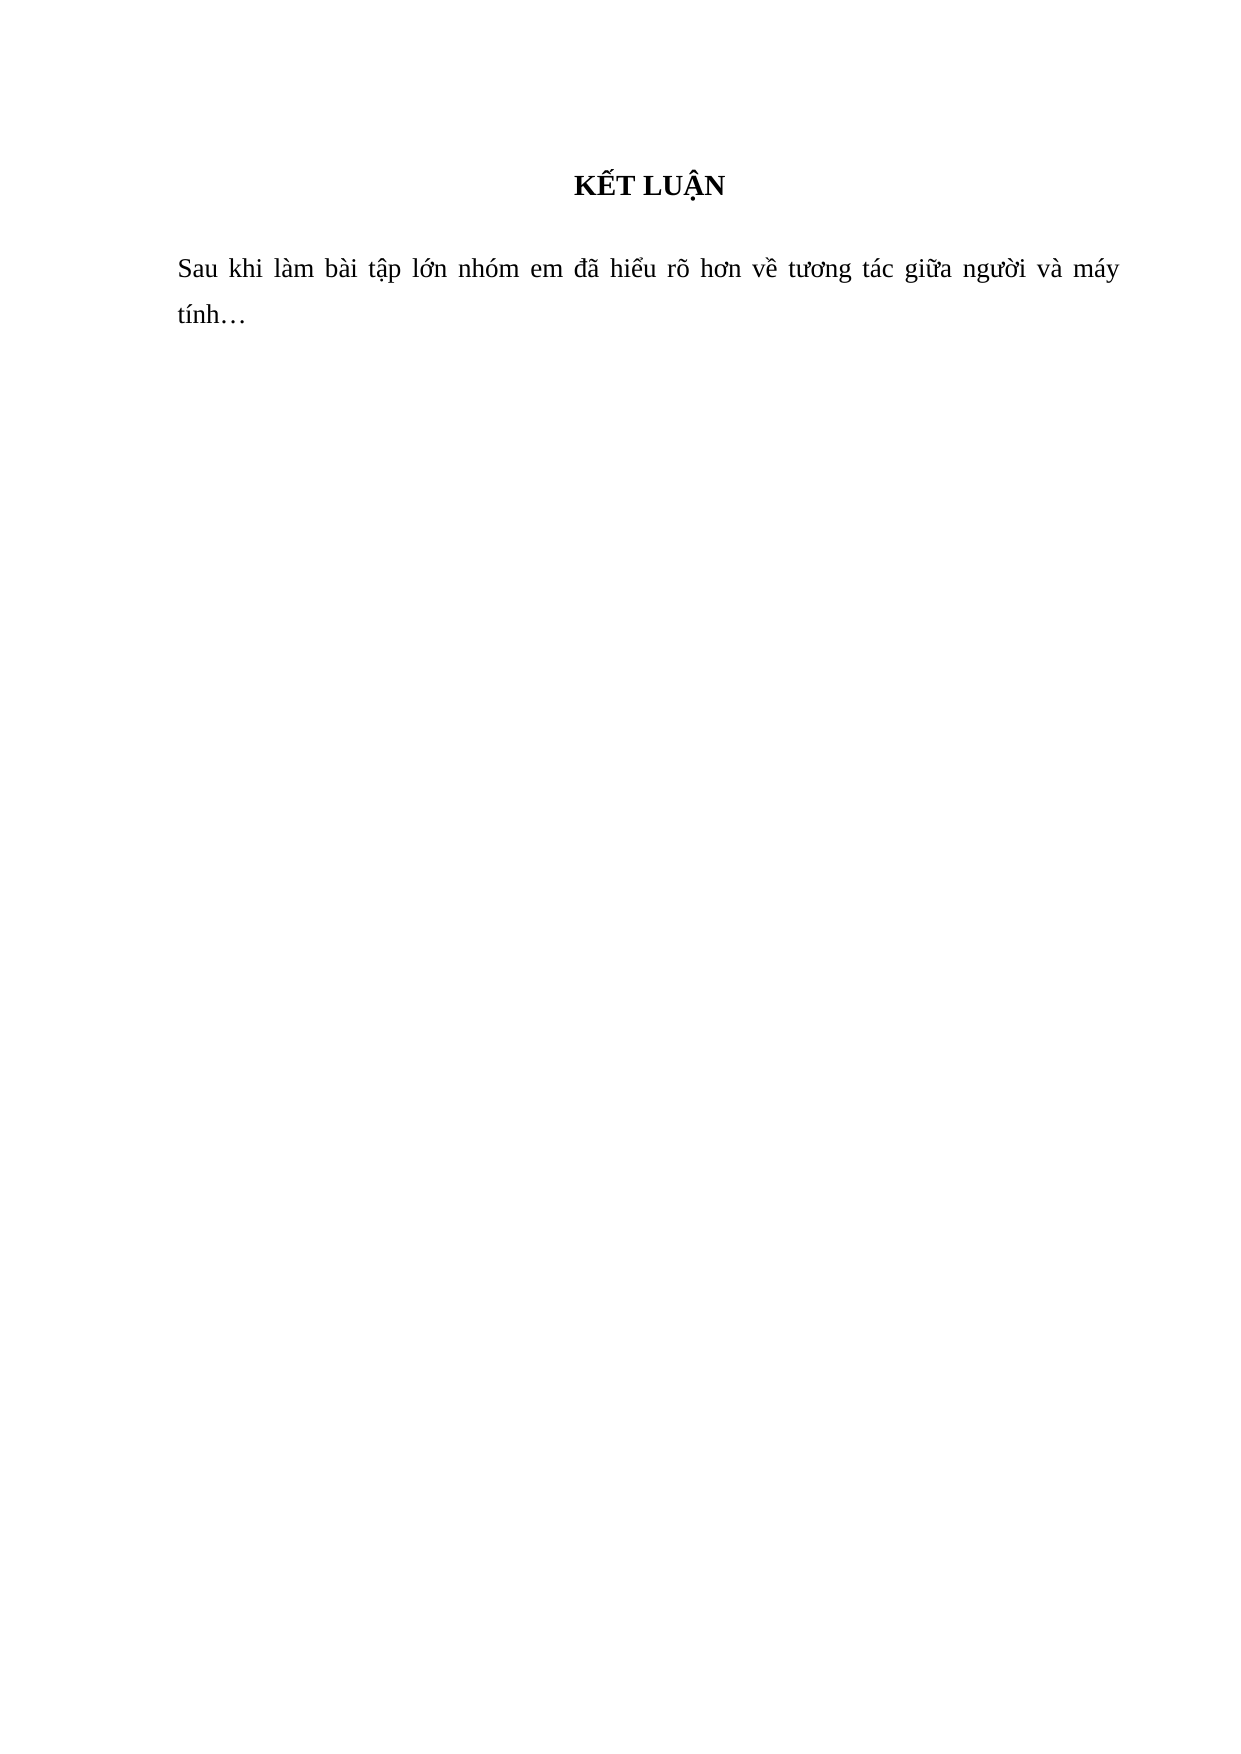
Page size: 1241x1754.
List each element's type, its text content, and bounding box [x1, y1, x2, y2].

text KẾT LUẬN [177, 168, 1122, 202]
text Sau khi làm bài tập lớn nhóm em đã hiểu rõ hơn về tương tác giữa người và máy tính… [177, 252, 1122, 329]
